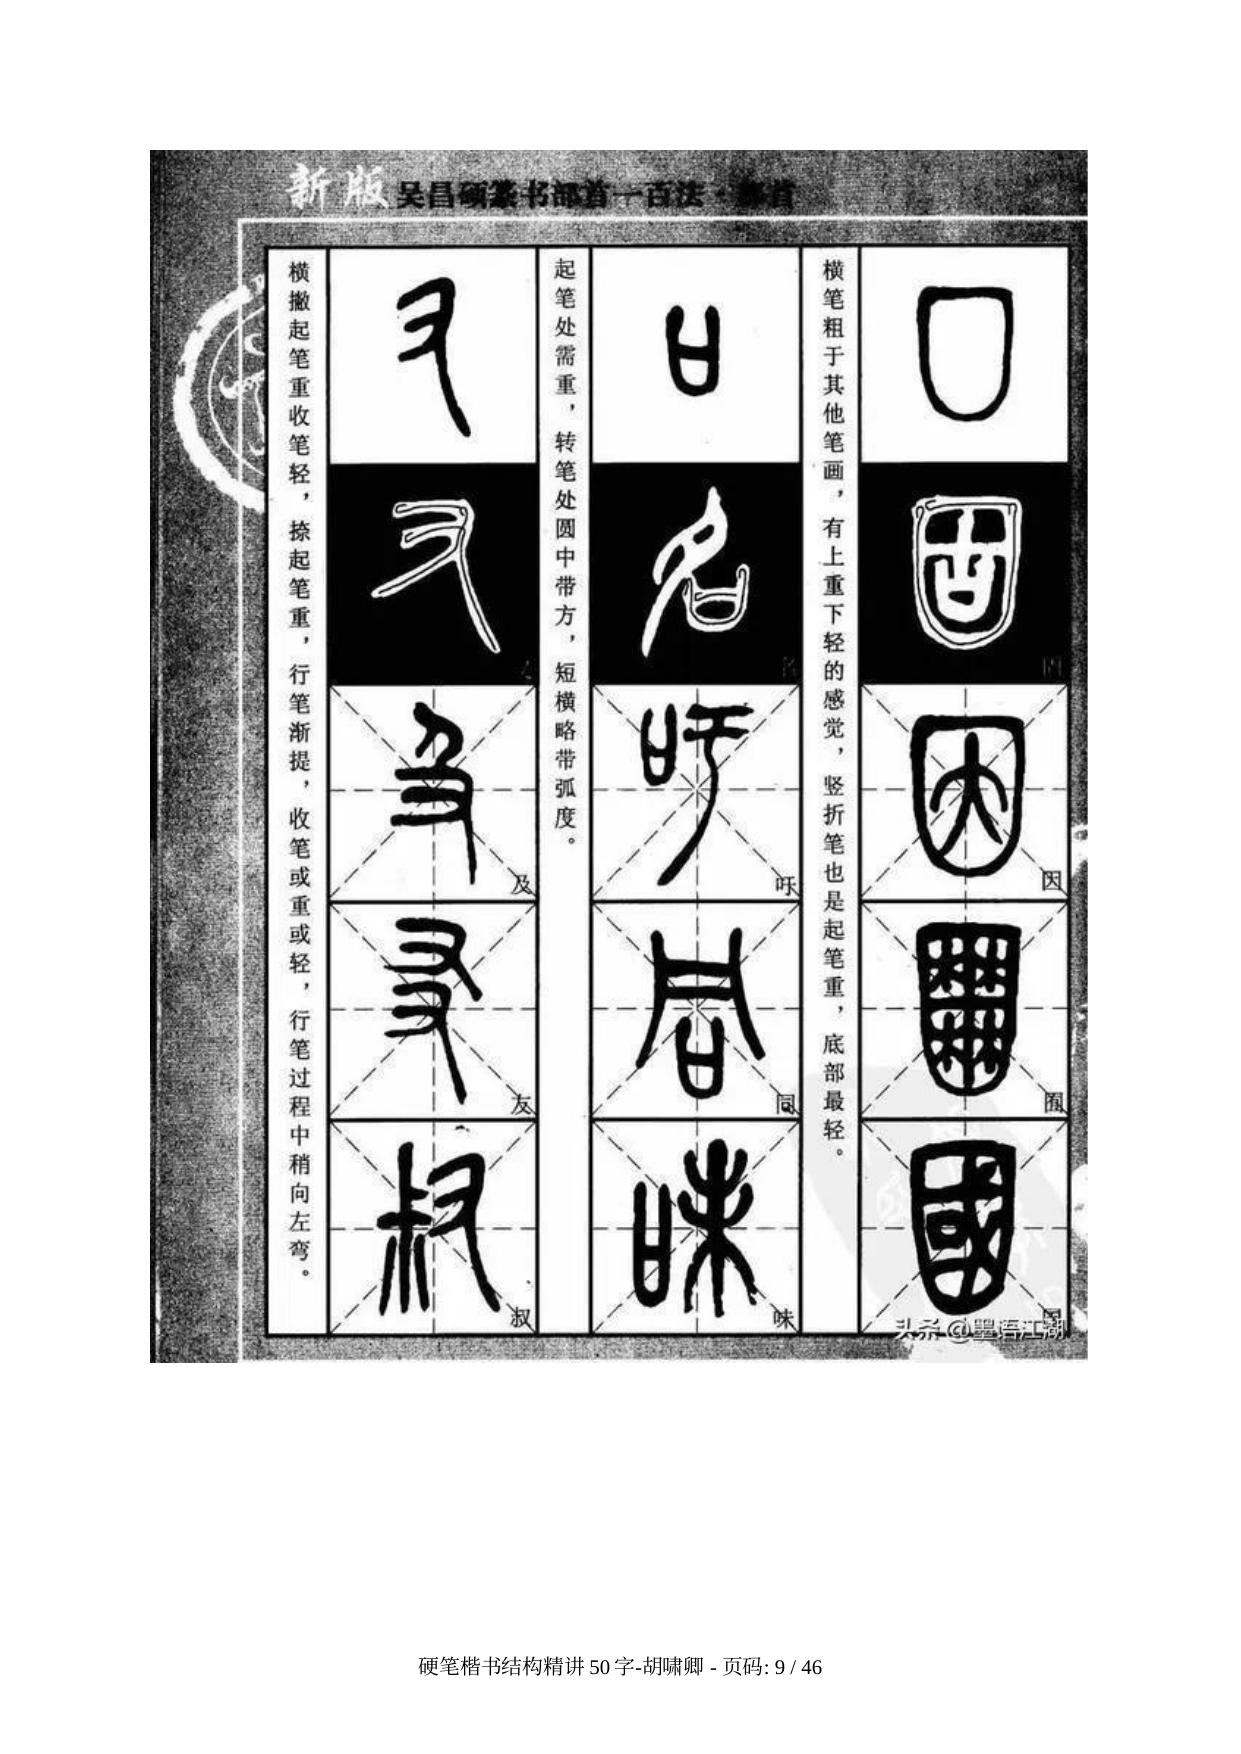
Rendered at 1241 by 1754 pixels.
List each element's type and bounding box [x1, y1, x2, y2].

picture [150, 150, 1088, 1363]
